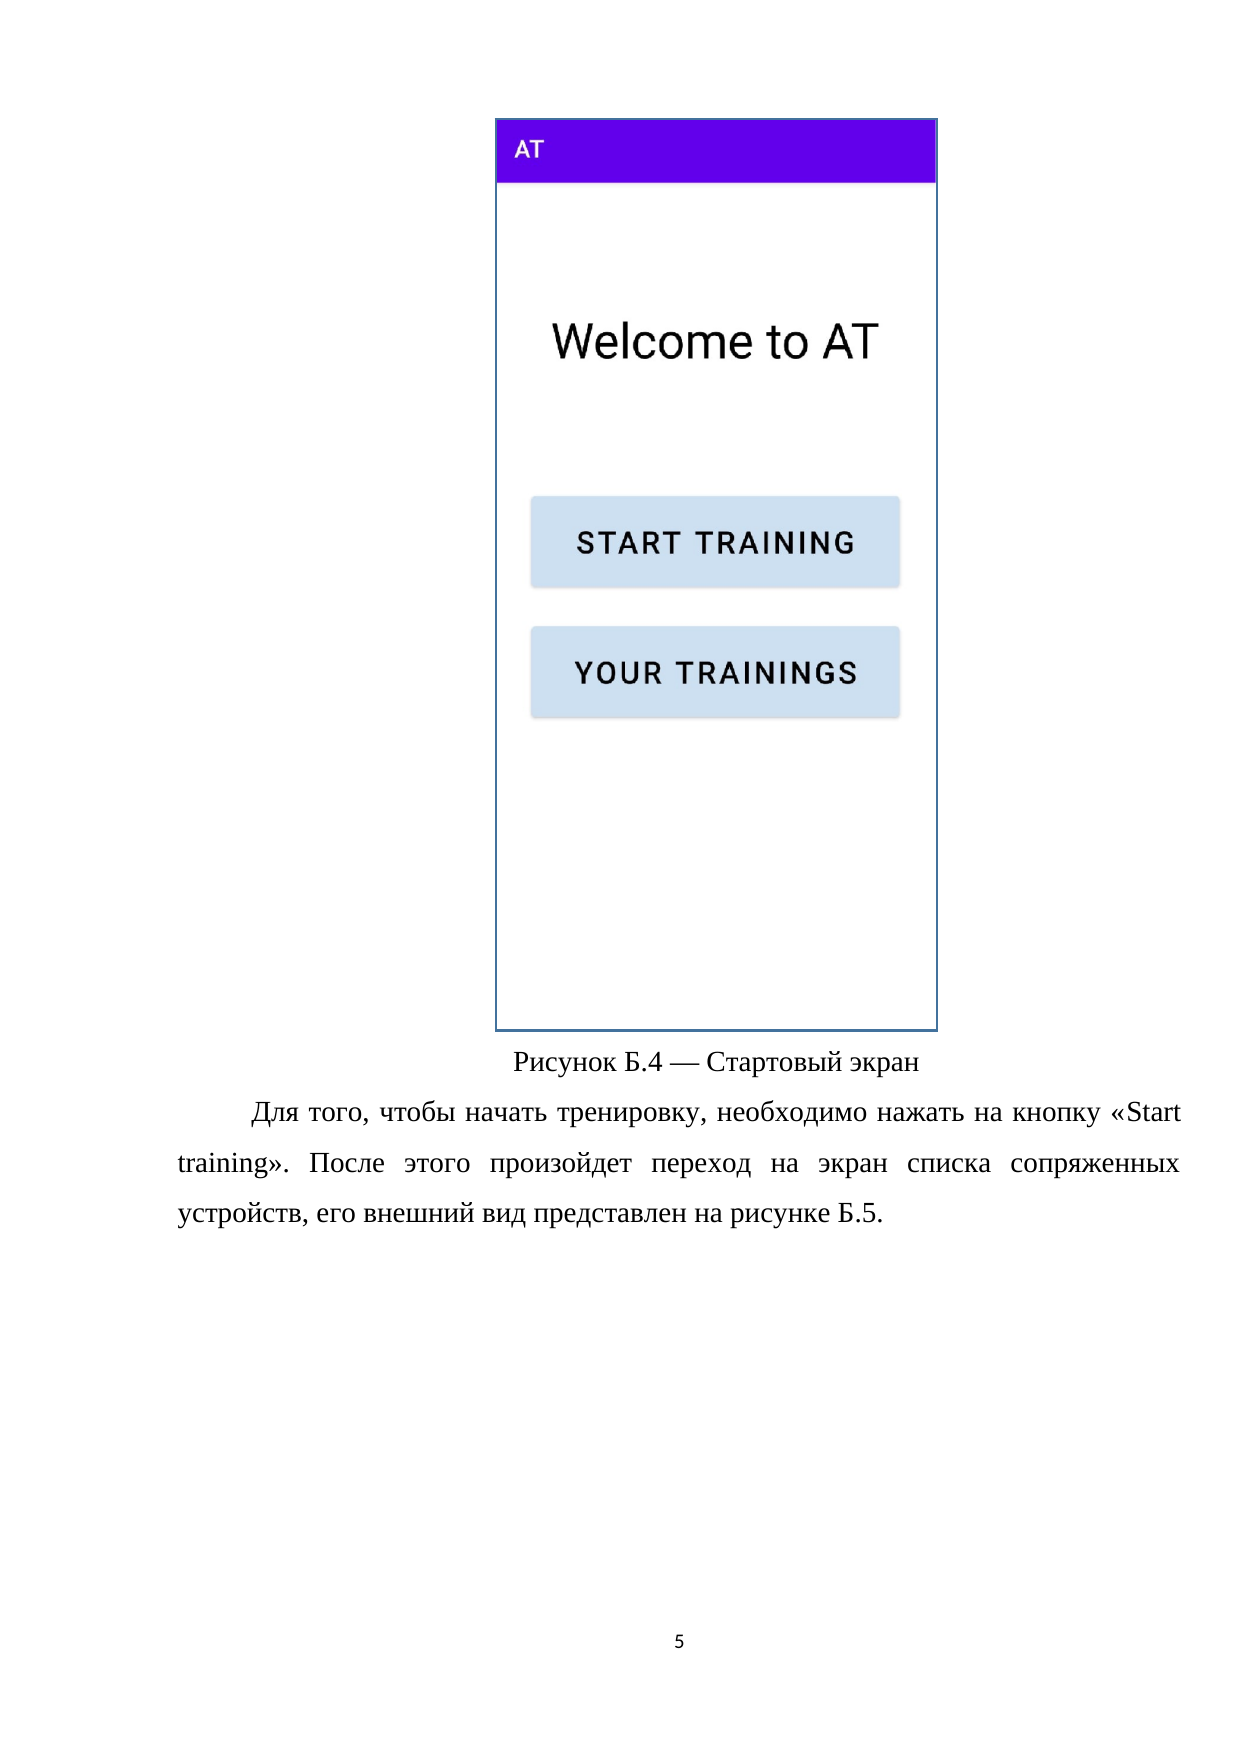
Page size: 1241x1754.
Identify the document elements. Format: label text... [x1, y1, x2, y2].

text Для того, чтобы начать тренировку, необходимо нажать на кнопку «Start training». После этого произойдет переход на экран списка сопряженных устройств, его внешний вид представлен на рисунке Б.5. [177, 1094, 1181, 1229]
picture [497, 120, 936, 1029]
text Рисунок Б.4 — Стартовый экран [177, 1044, 1181, 1078]
